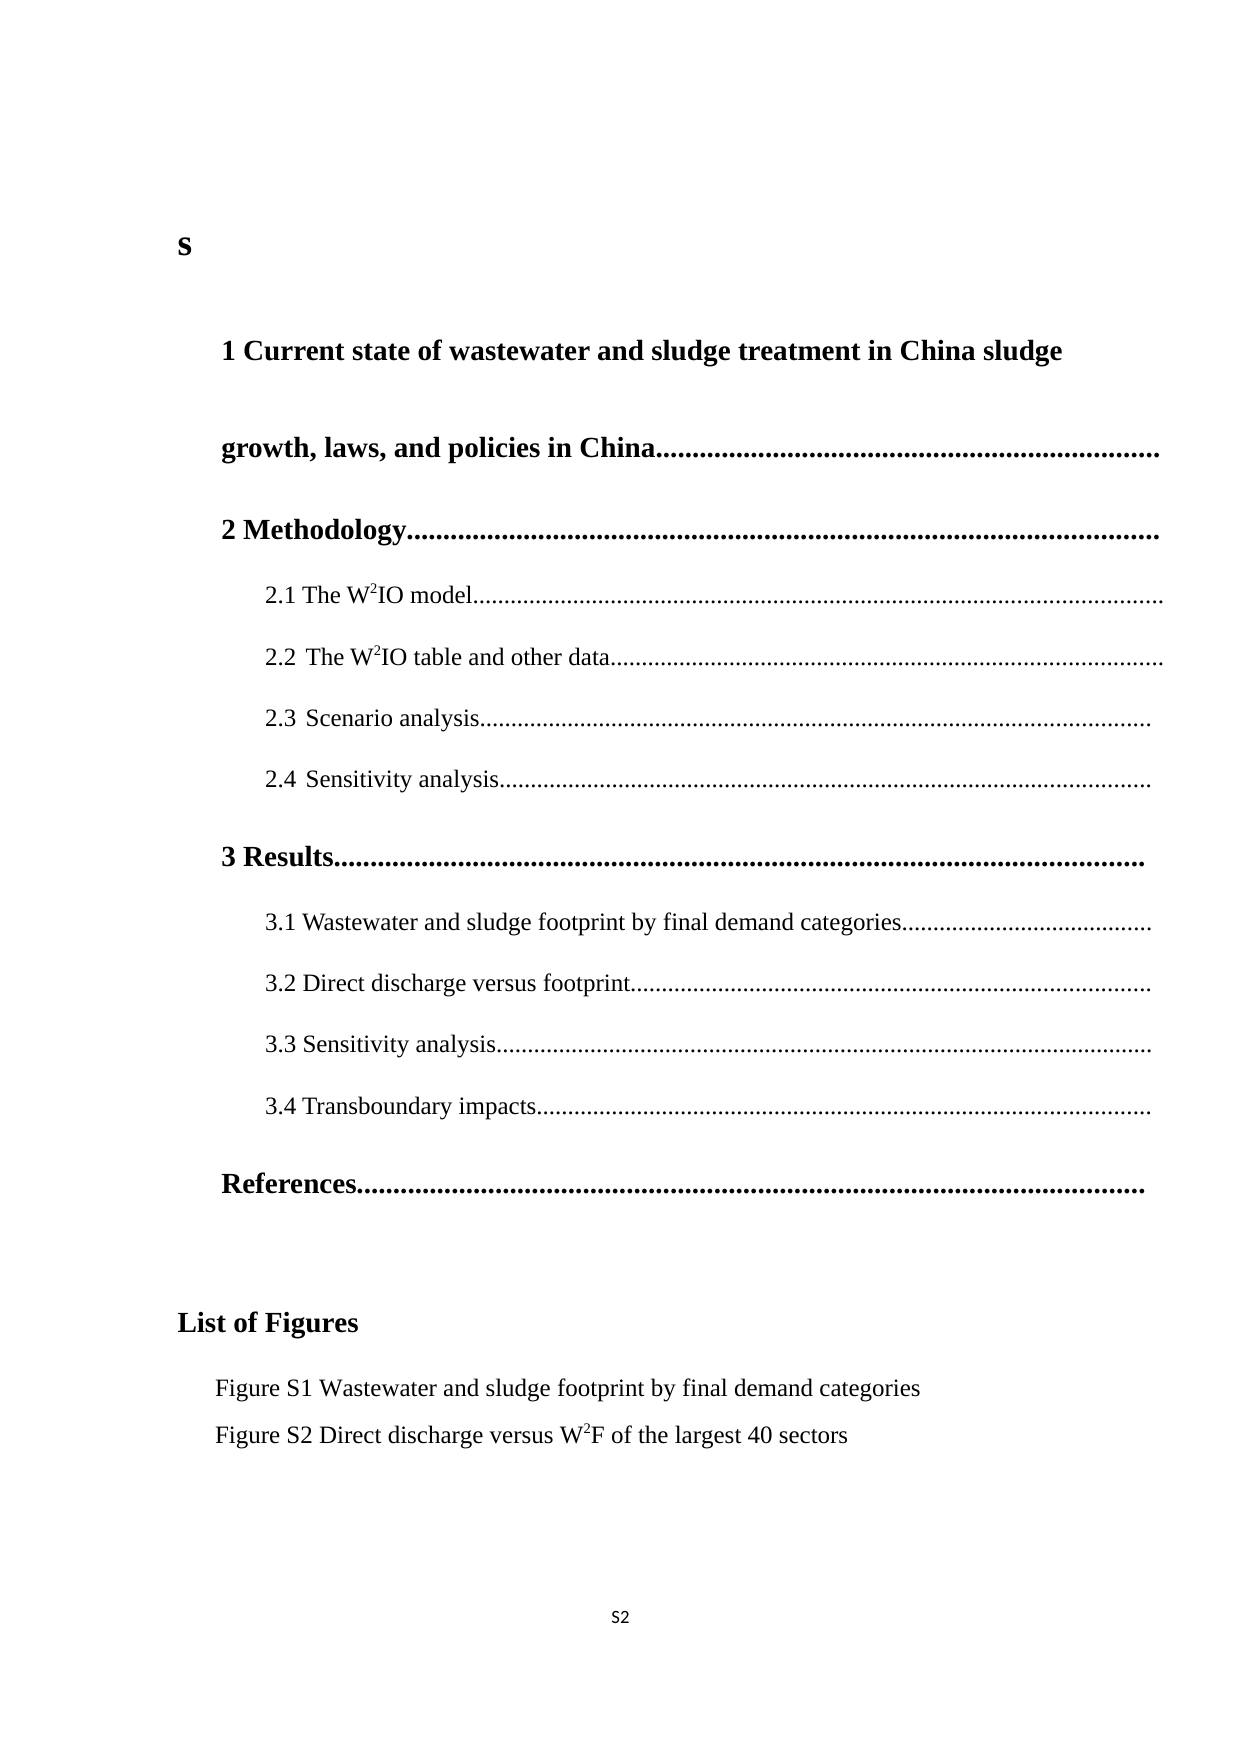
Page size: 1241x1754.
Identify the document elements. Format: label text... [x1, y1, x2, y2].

list Figure S2 Direct discharge versus W2F of the largest 40 sectors...........................S17 [215, 1418, 1063, 1451]
list Figure S1 Wastewater and sludge footprint by final demand categories ................S17 [215, 1371, 1063, 1404]
text List of Figures [177, 1290, 1063, 1355]
